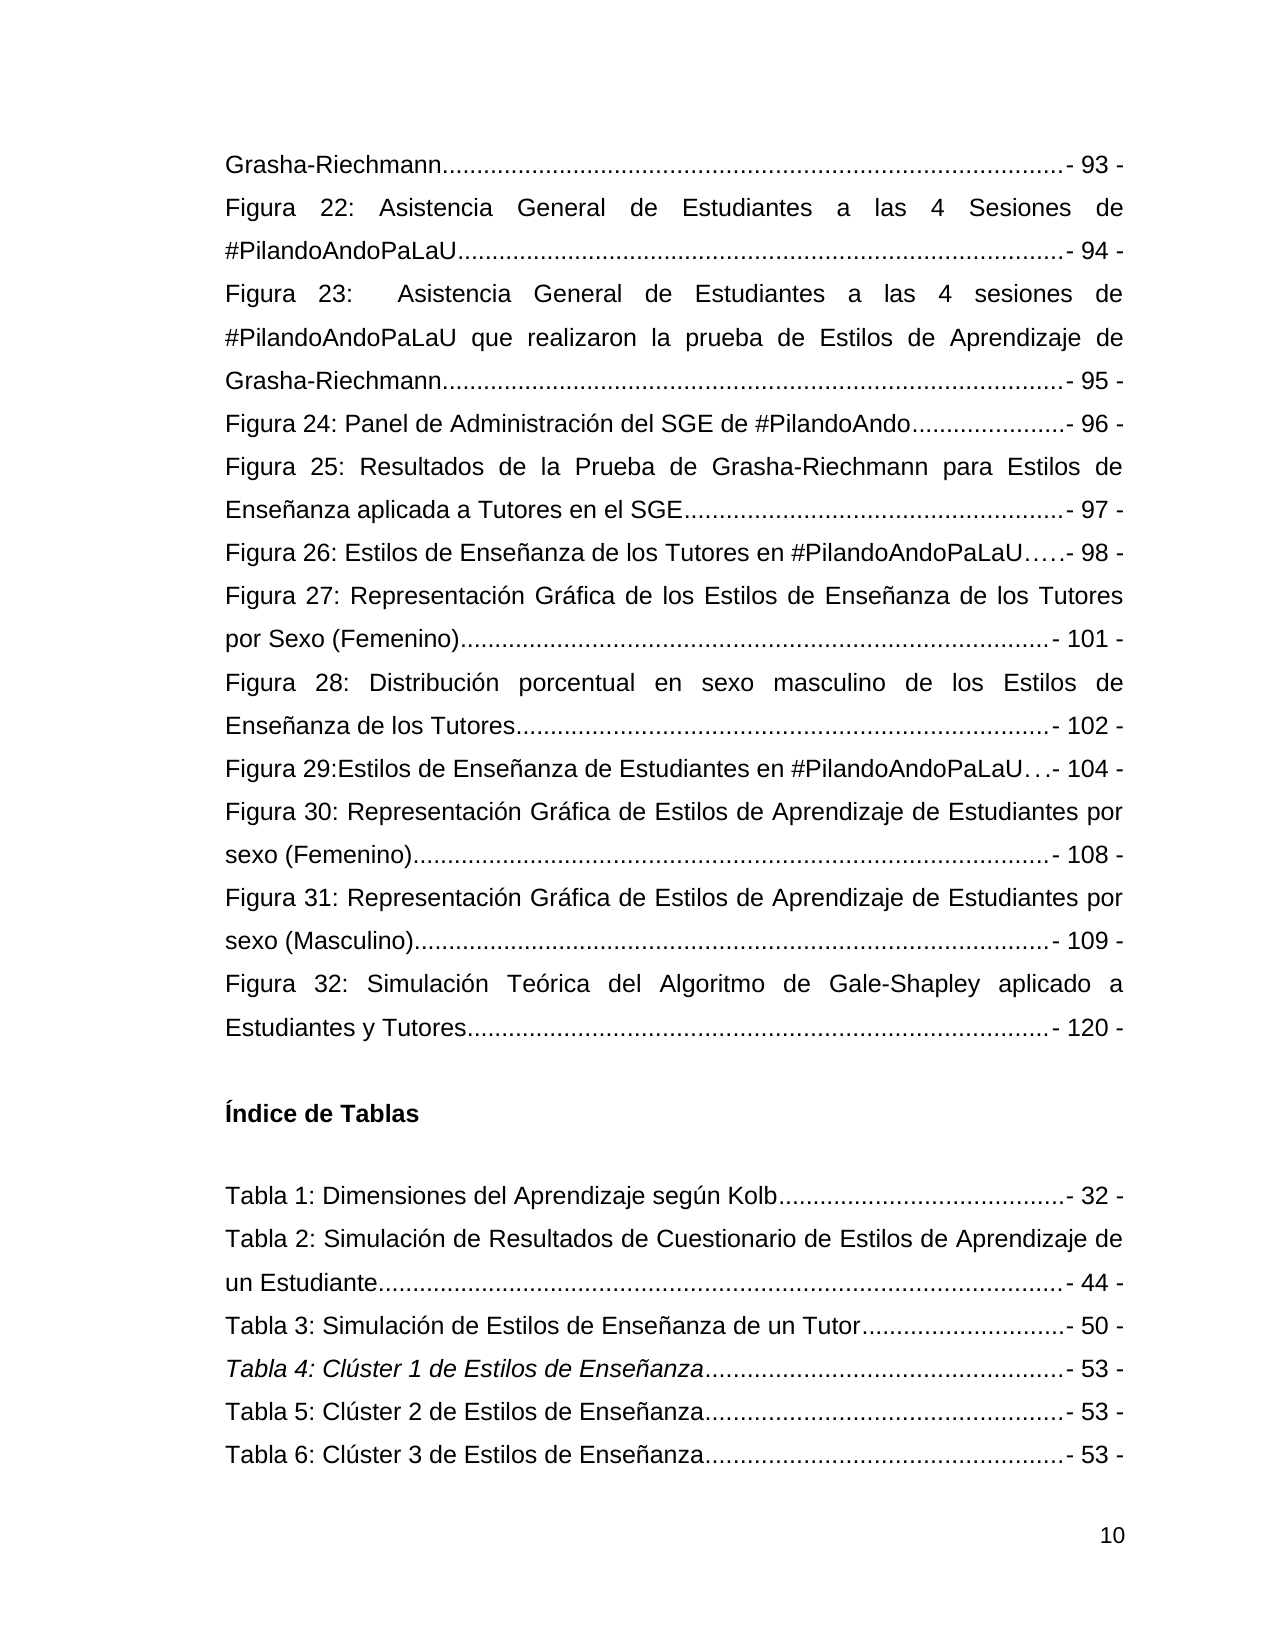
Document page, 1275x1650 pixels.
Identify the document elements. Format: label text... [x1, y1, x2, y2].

text Figura 29:Estilos de Enseñanza de Estudiantes en #PilandoAndoPaLaU - 104 - [225, 754, 1125, 782]
text Figura 23: Asistencia General de Estudiantes a las 4 sesiones de #PilandoAndoPaLaU que realizaron la prueba de Estilos de Aprendizaje de Grasha-Riechmann - 95 - [225, 279, 1125, 394]
text Figura 32: Simulación Teórica del Algoritmo de Gale-Shapley aplicado a Estudiantes y Tutores - 120 - [225, 969, 1125, 1041]
text Figura 27: Representación Gráfica de los Estilos de Enseñanza de los Tutores por Sexo (Femenino) - 101 - [225, 581, 1125, 653]
text Índice de Tablas [225, 1099, 1125, 1127]
text Tabla 3: Simulación de Estilos de Enseñanza de un Tutor - 50 - [225, 1311, 1125, 1339]
text Figura 30: Representación Gráfica de Estilos de Aprendizaje de Estudiantes por sexo (Femenino) - 108 - [225, 797, 1125, 869]
text Figura 31: Representación Gráfica de Estilos de Aprendizaje de Estudiantes por sexo (Masculino) - 109 - [225, 883, 1125, 955]
text Figura 25: Resultados de la Prueba de Grasha-Riechmann para Estilos de Enseñanza aplicada a Tutores en el SGE - 97 - [225, 452, 1125, 524]
text Figura 24: Panel de Administración del SGE de #PilandoAndo - 96 - [225, 409, 1125, 437]
text Tabla 5: Clúster 2 de Estilos de Enseñanza - 53 - [225, 1397, 1125, 1426]
text Figura 28: Distribución porcentual en sexo masculino de los Estilos de Enseñanza de los Tutores - 102 - [225, 667, 1125, 739]
text Tabla 2: Simulación de Resultados de Cuestionario de Estilos de Aprendizaje de un Estudiante - 44 - [225, 1224, 1125, 1296]
text Figura 22: Asistencia General de Estudiantes a las 4 Sesiones de #PilandoAndoPaLaU - 94 - [225, 193, 1125, 265]
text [225, 150, 1125, 179]
text Tabla 4: Clúster 1 de Estilos de Enseñanza - 53 - [225, 1354, 1125, 1383]
text Figura 26: Estilos de Enseñanza de los Tutores en #PilandoAndoPaLaU - 98 - [225, 538, 1125, 567]
text Tabla 1: Dimensiones del Aprendizaje según Kolb - 32 - [225, 1181, 1125, 1210]
text Tabla 6: Clúster 3 de Estilos de Enseñanza - 53 - [225, 1440, 1125, 1469]
